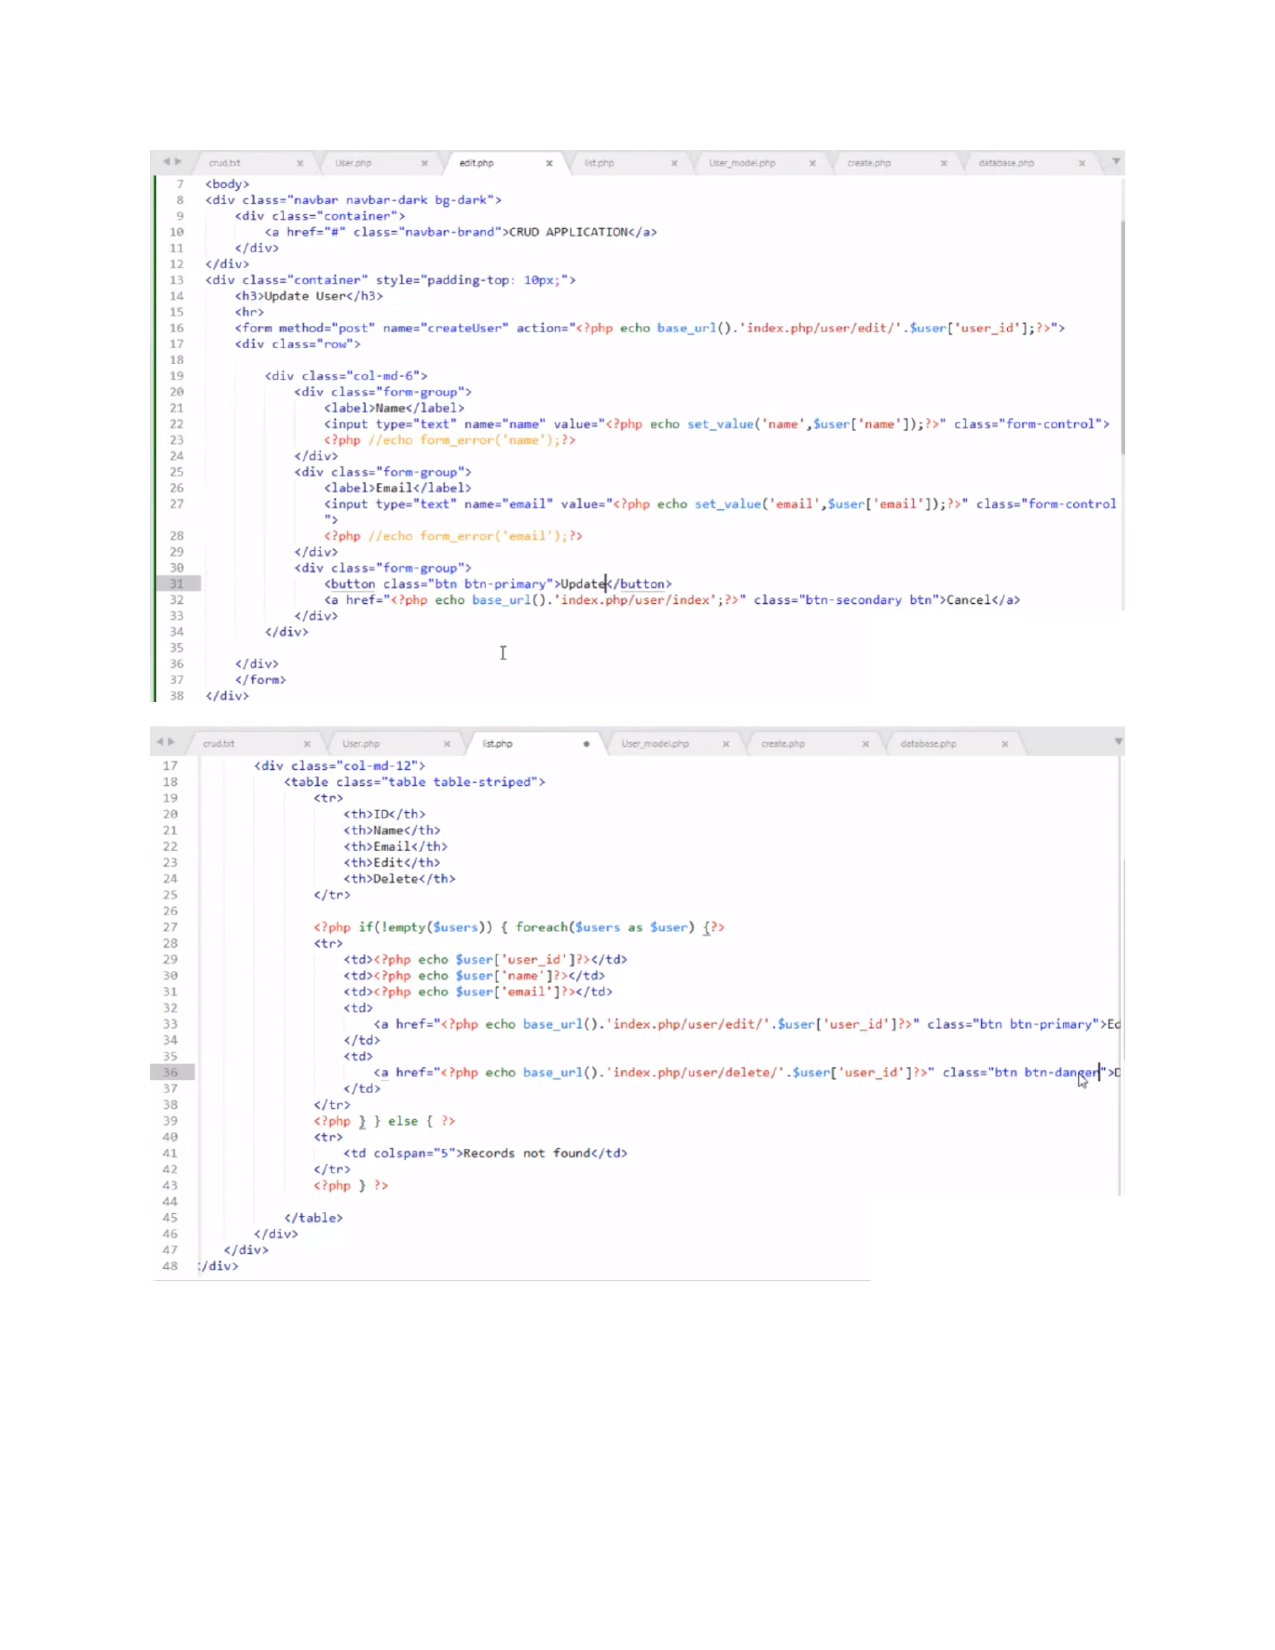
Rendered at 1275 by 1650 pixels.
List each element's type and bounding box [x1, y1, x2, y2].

picture [150, 726, 1125, 1281]
picture [150, 150, 1125, 702]
